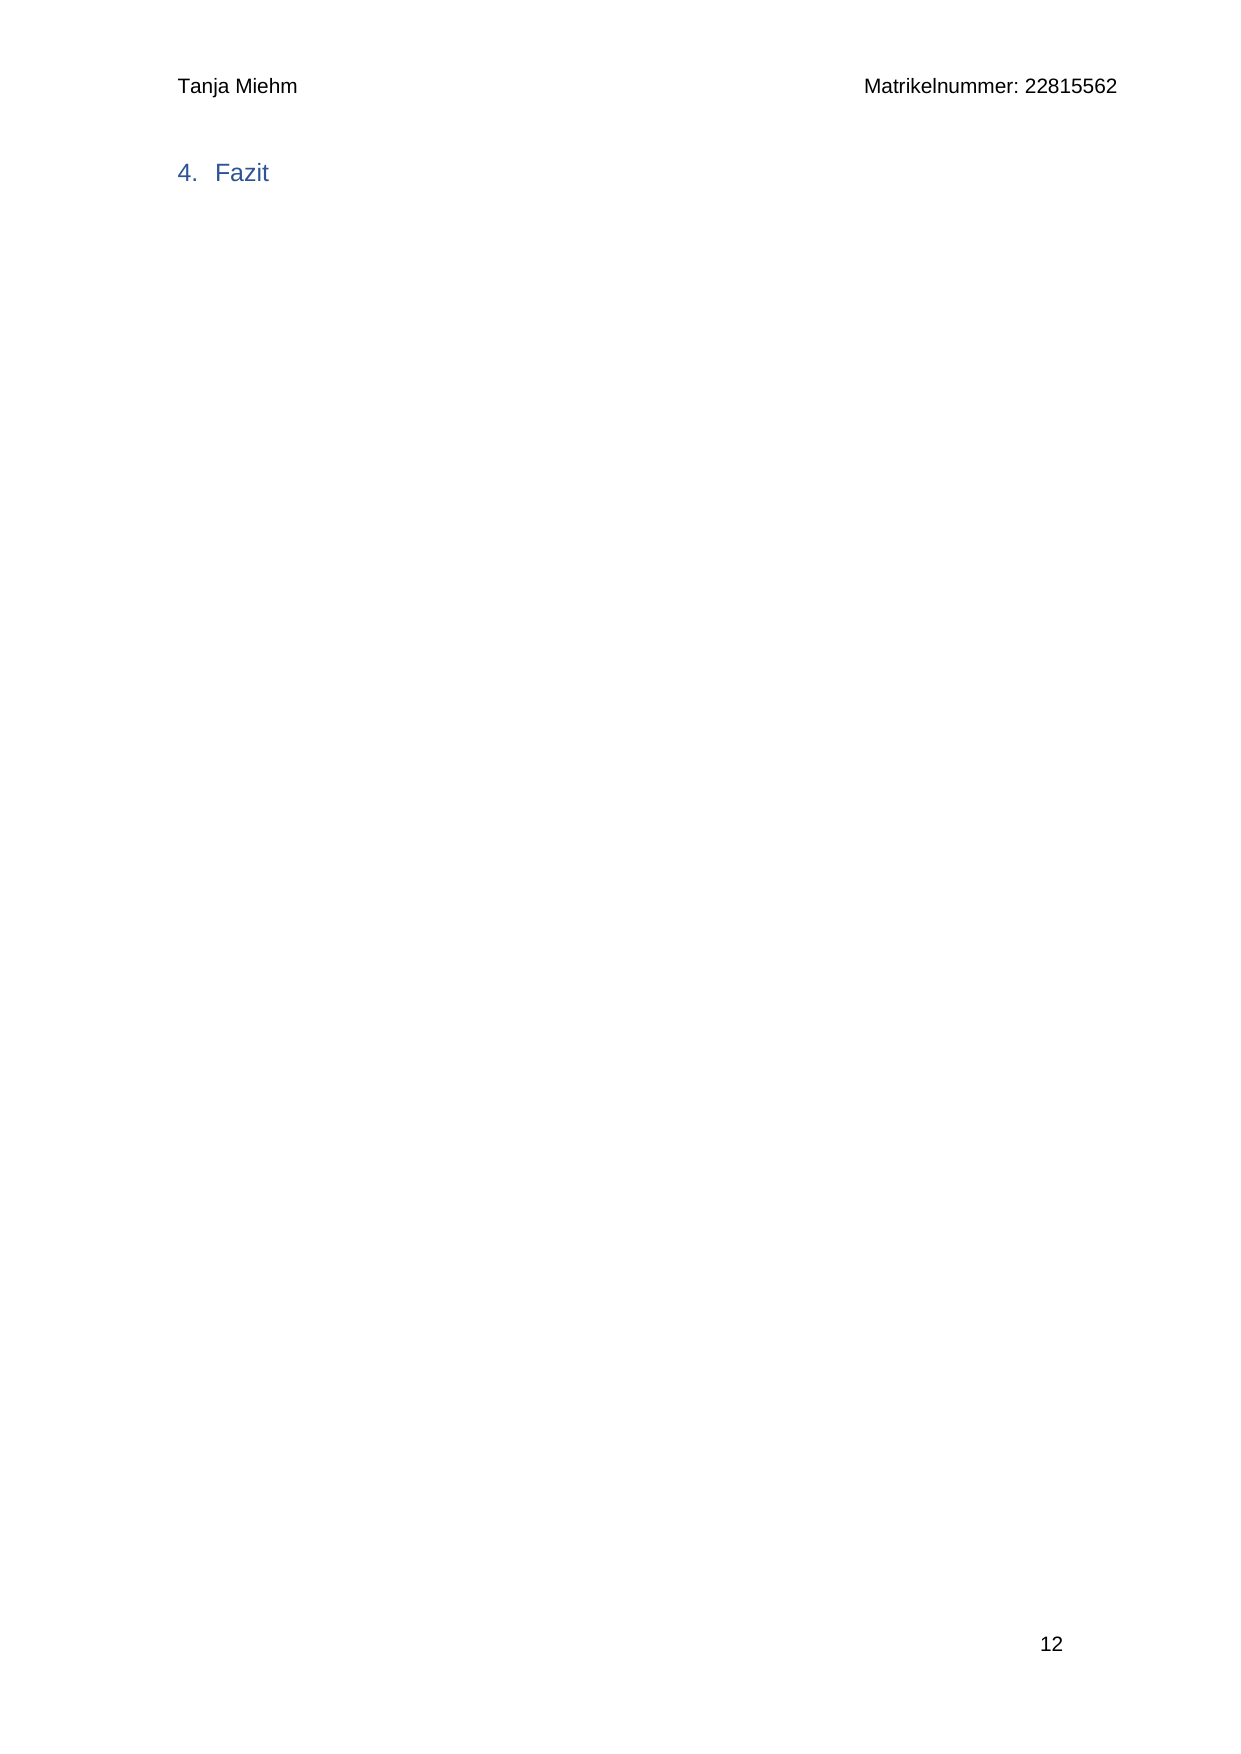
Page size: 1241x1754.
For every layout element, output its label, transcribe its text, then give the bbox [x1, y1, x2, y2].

subtitle Fazit [177, 158, 1063, 186]
